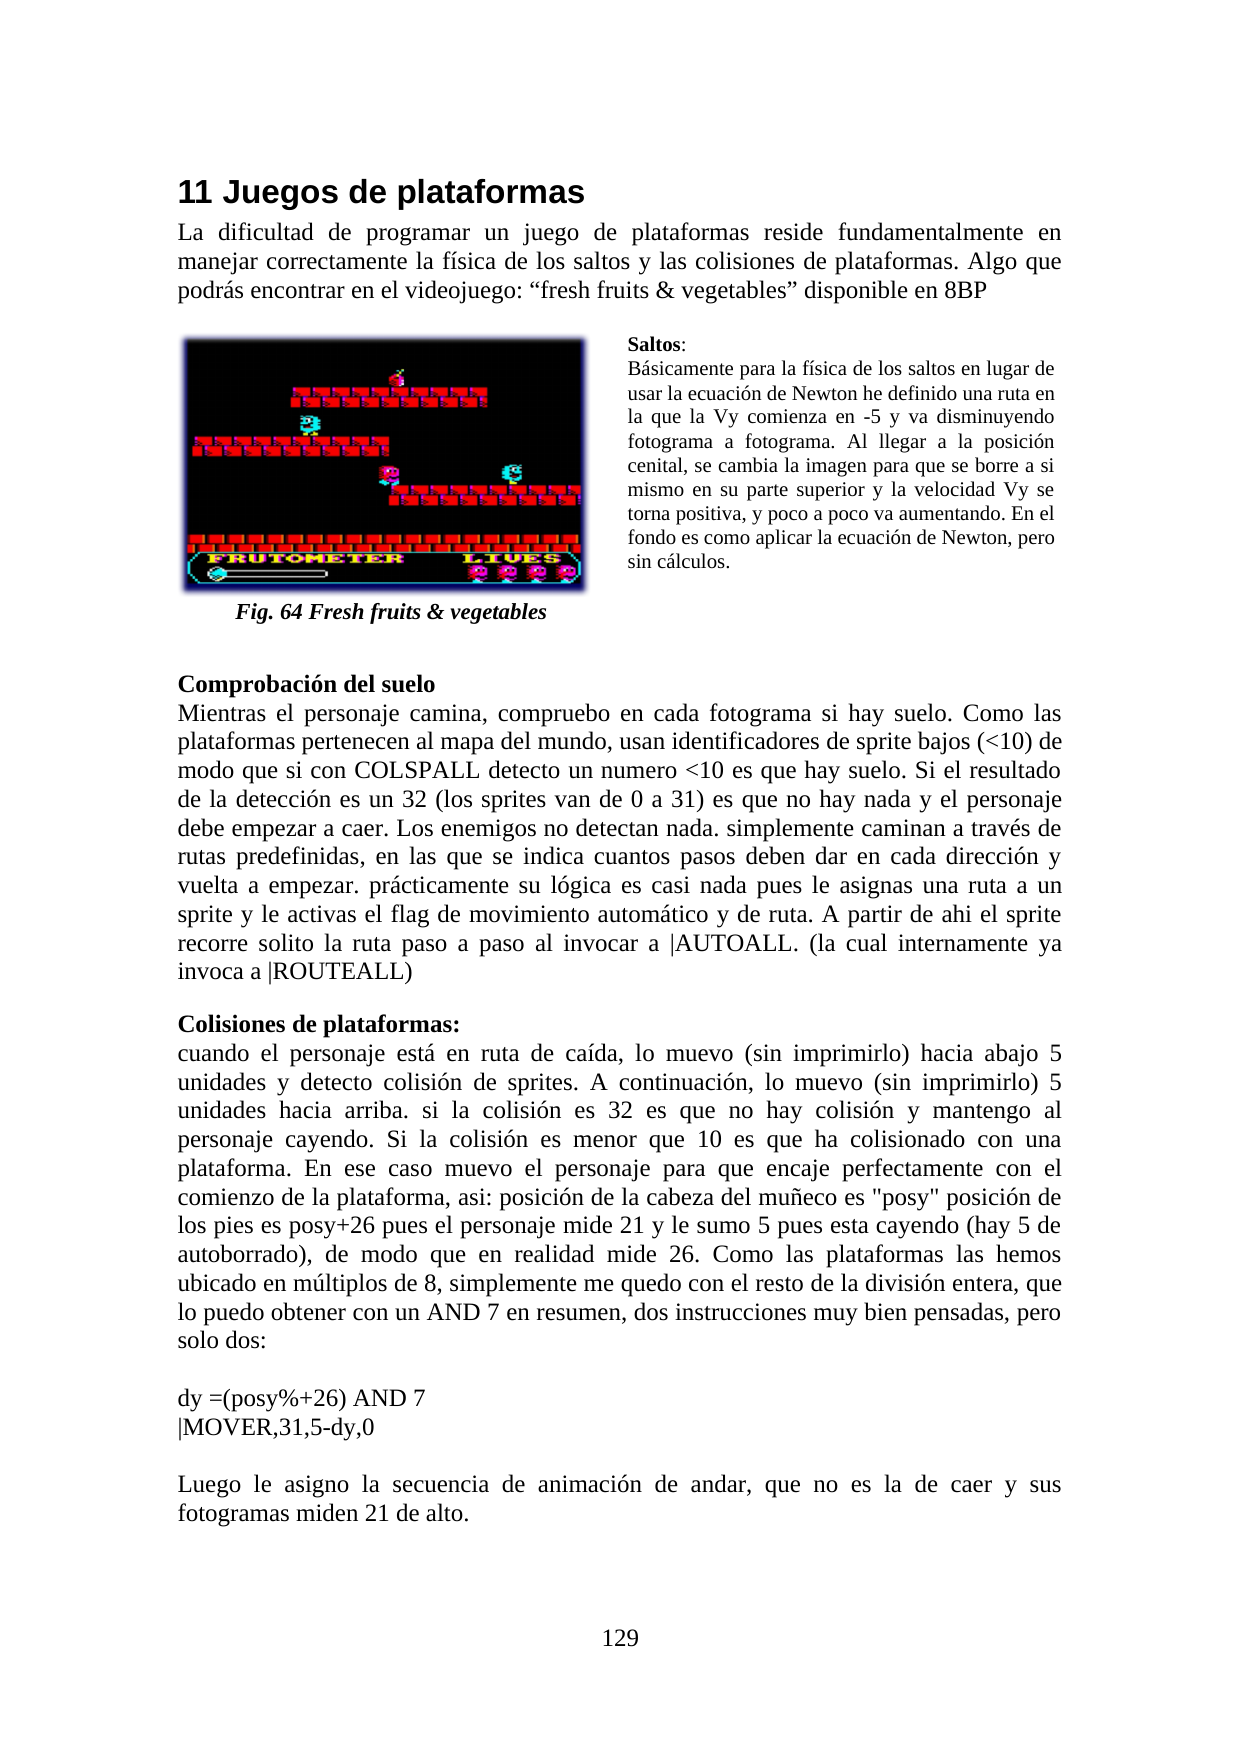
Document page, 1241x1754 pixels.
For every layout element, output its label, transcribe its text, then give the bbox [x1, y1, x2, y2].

text La dificultad de programar un juego de plataformas reside fundamentalmente en manejar correctamente la física de los saltos y las colisiones de plataformas. Algo que podrás encontrar en el videojuego: “fresh fruits & vegetables” disponible en 8BP [177, 217, 1063, 303]
text Colisiones de plataformas: [177, 1009, 1063, 1038]
text |MOVER,31,5-dy,0 [177, 1412, 1063, 1440]
text Luego le asigno la secuencia de animación de andar, que no es la de caer y sus fotogramas miden 21 de alto. [177, 1469, 1063, 1527]
picture [187, 342, 581, 588]
text cuando el personaje está en ruta de caída, lo muevo (sin imprimirlo) hacia abajo 5 unidades y detecto colisión de sprites. A continuación, lo muevo (sin imprimirlo) 5 unidades hacia arriba. si la colisión es 32 es que no hay colisión y mantengo al personaje cayendo. Si la colisión es menor que 10 es que ha colisionado con una plataforma. En ese caso muevo el personaje para que encaje perfectamente con el comienzo de la plataforma, asi: posición de la cabeza del muñeco es "posy" posición de los pies es posy+26 pues el personaje mide 21 y le sumo 5 pues esta cayendo (hay 5 de autoborrado), de modo que en realidad mide 26. Como las plataformas las hemos ubicado en múltiplos de 8, simplemente me quedo con el resto de la división entera, que lo puedo obtener con un AND 7 en resumen, dos instrucciones muy bien pensadas, pero solo dos: [177, 1038, 1063, 1354]
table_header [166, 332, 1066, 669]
text Mientras el personaje camina, compruebo en cada fotograma si hay suelo. Como las plataformas pertenecen al mapa del mundo, usan identificadores de sprite bajos (<10) de modo que si con COLSPALL detecto un numero <10 es que hay suelo. Si el resultado de la detección es un 32 (los sprites van de 0 a 31) es que no hay nada y el personaje debe empezar a caer. Los enemigos no detectan nada. simplemente caminan a través de rutas predefinidas, en las que se indica cuantos pasos deben dar en cada dirección y vuelta a empezar. prácticamente su lógica es casi nada pues le asignas una ruta a un sprite y le activas el flag de movimiento automático y de ruta. A partir de ahi el sprite recorre solito la ruta paso a paso al invocar a |AUTOALL. (la cual internamente ya invoca a |ROUTEALL)﻿ [177, 698, 1063, 985]
text Comprobación del suelo [177, 669, 1063, 698]
text dy =(posy%+26) AND 7 [177, 1383, 1063, 1412]
subtitle Juegos de plataformas [177, 173, 1063, 211]
